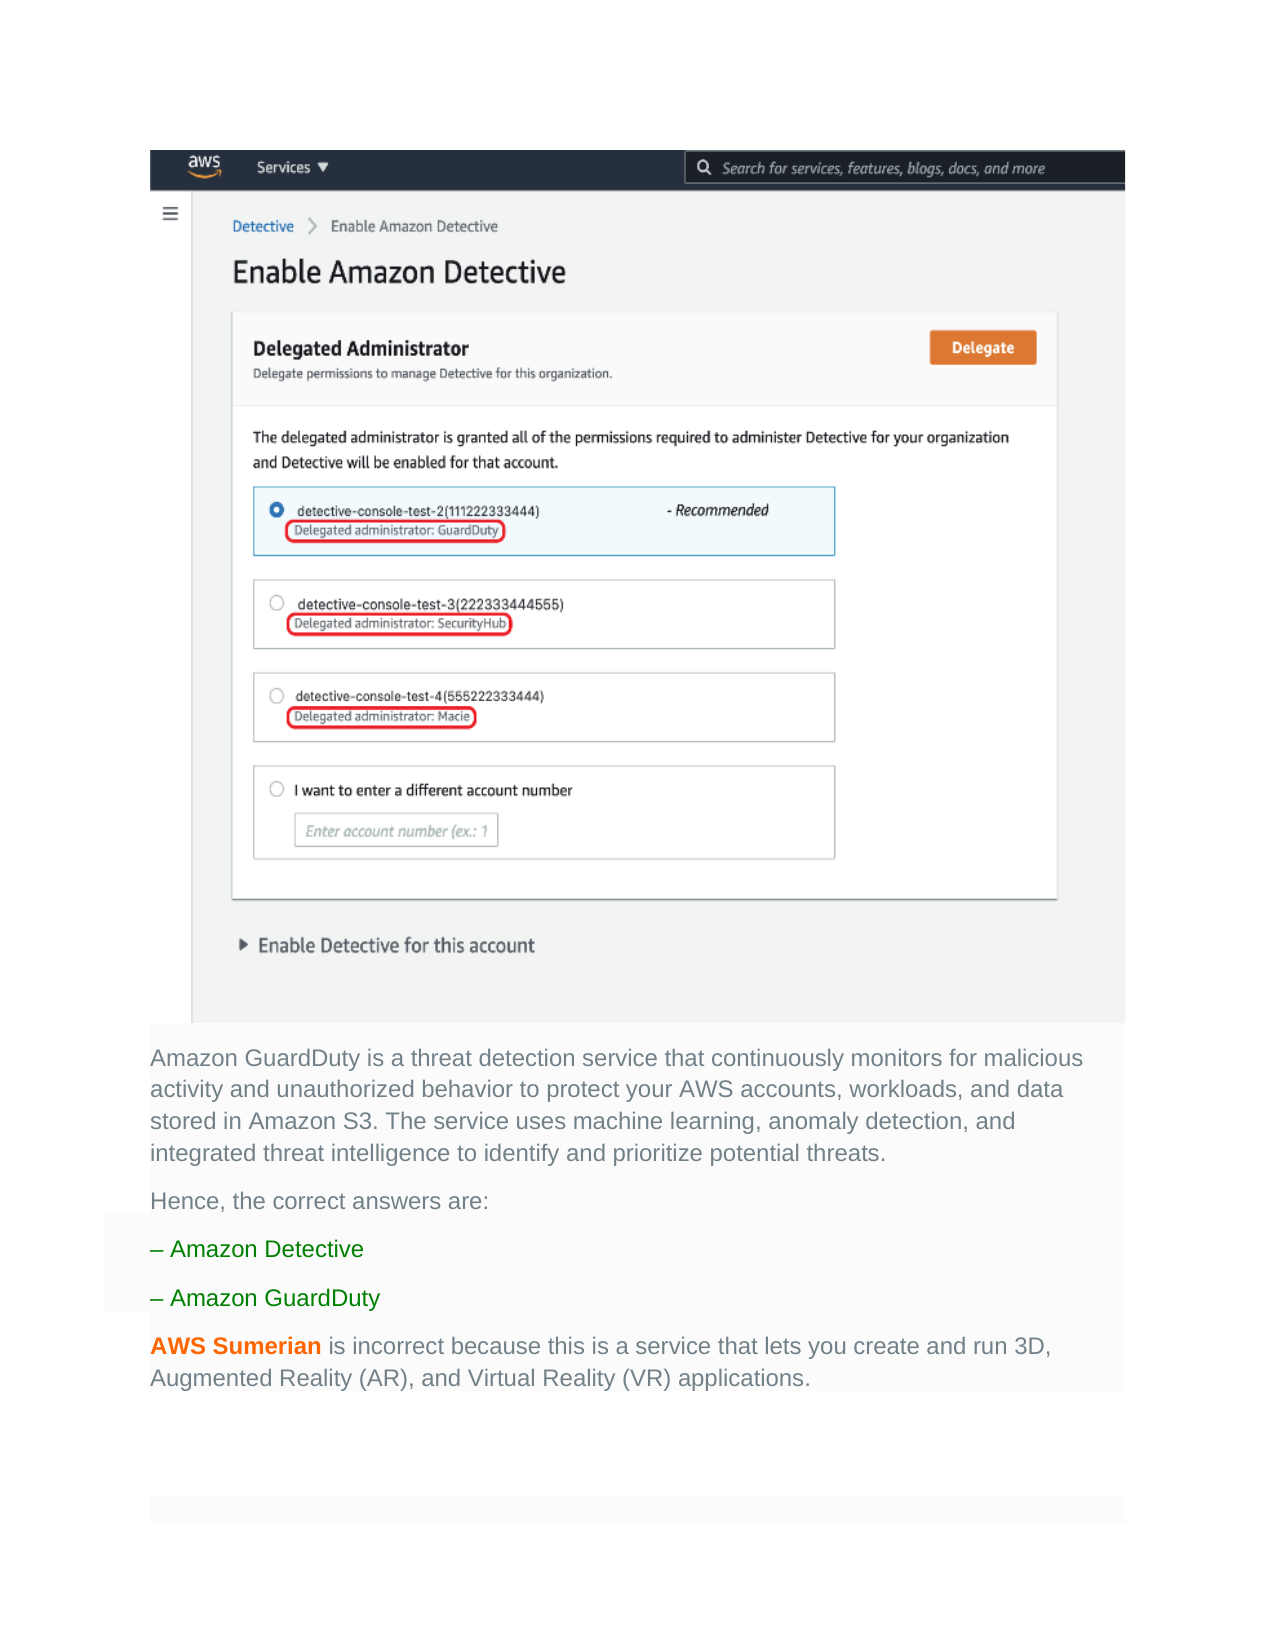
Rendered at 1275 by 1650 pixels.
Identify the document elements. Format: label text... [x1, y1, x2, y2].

text Hence, the correct answers are: [150, 1187, 1125, 1214]
picture [150, 150, 1125, 1023]
text AWS Sumerian is incorrect because this is a service that lets you create and run 3D, Augmented Reality (AR), and Virtual Reality (VR) applications. [150, 1332, 1125, 1391]
text Amazon GuardDuty is a threat detection service that continuously monitors for malicious activity and unauthorized behavior to protect your AWS accounts, workloads, and data stored in Amazon S3. The service uses machine learning, anomaly detection, and integrated threat intelligence to identify and prioritize potential threats. [150, 1043, 1125, 1166]
text – Amazon Detective [104, 1235, 1125, 1263]
text – Amazon GuardDuty [104, 1283, 1125, 1311]
